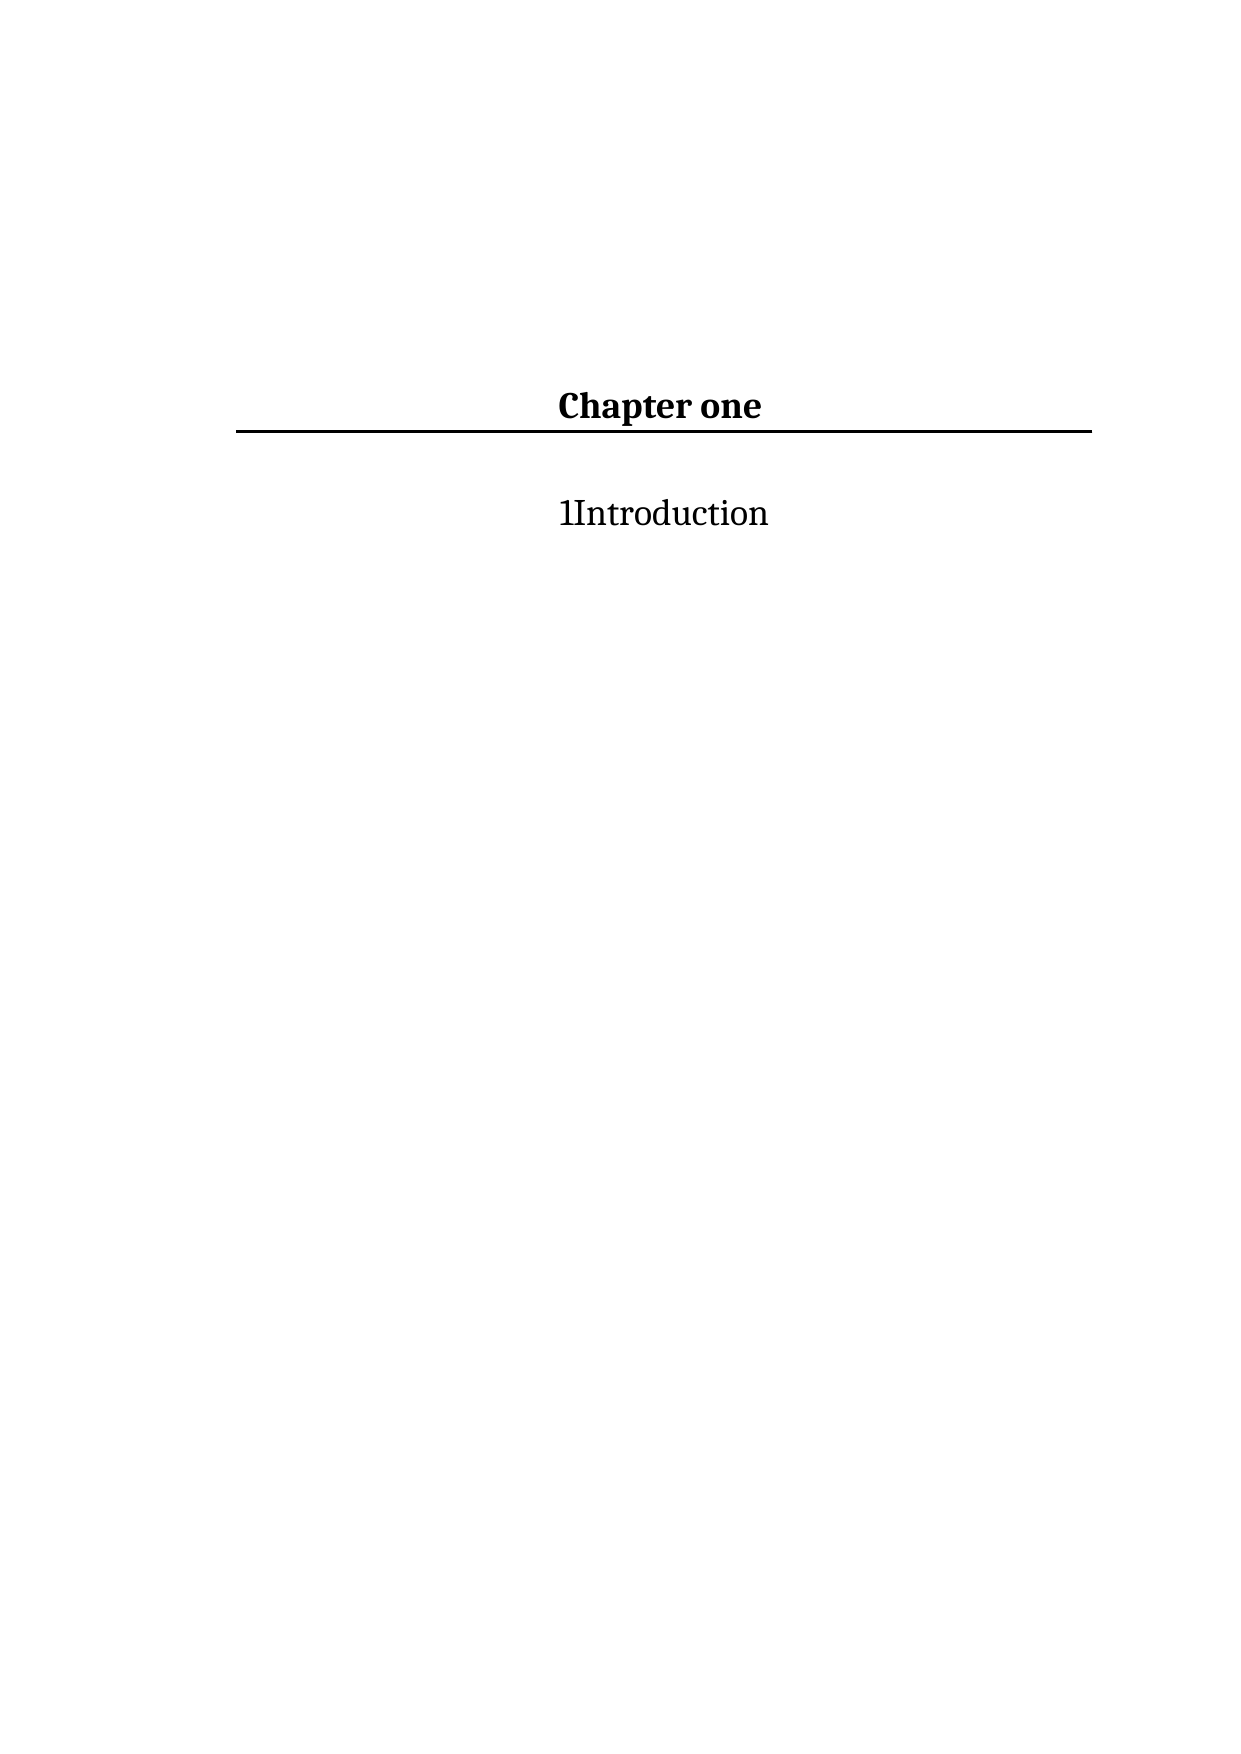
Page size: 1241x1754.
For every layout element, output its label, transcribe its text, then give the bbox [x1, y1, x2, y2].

subtitle Introduction [236, 492, 1092, 535]
title Chapter one [236, 384, 1092, 430]
